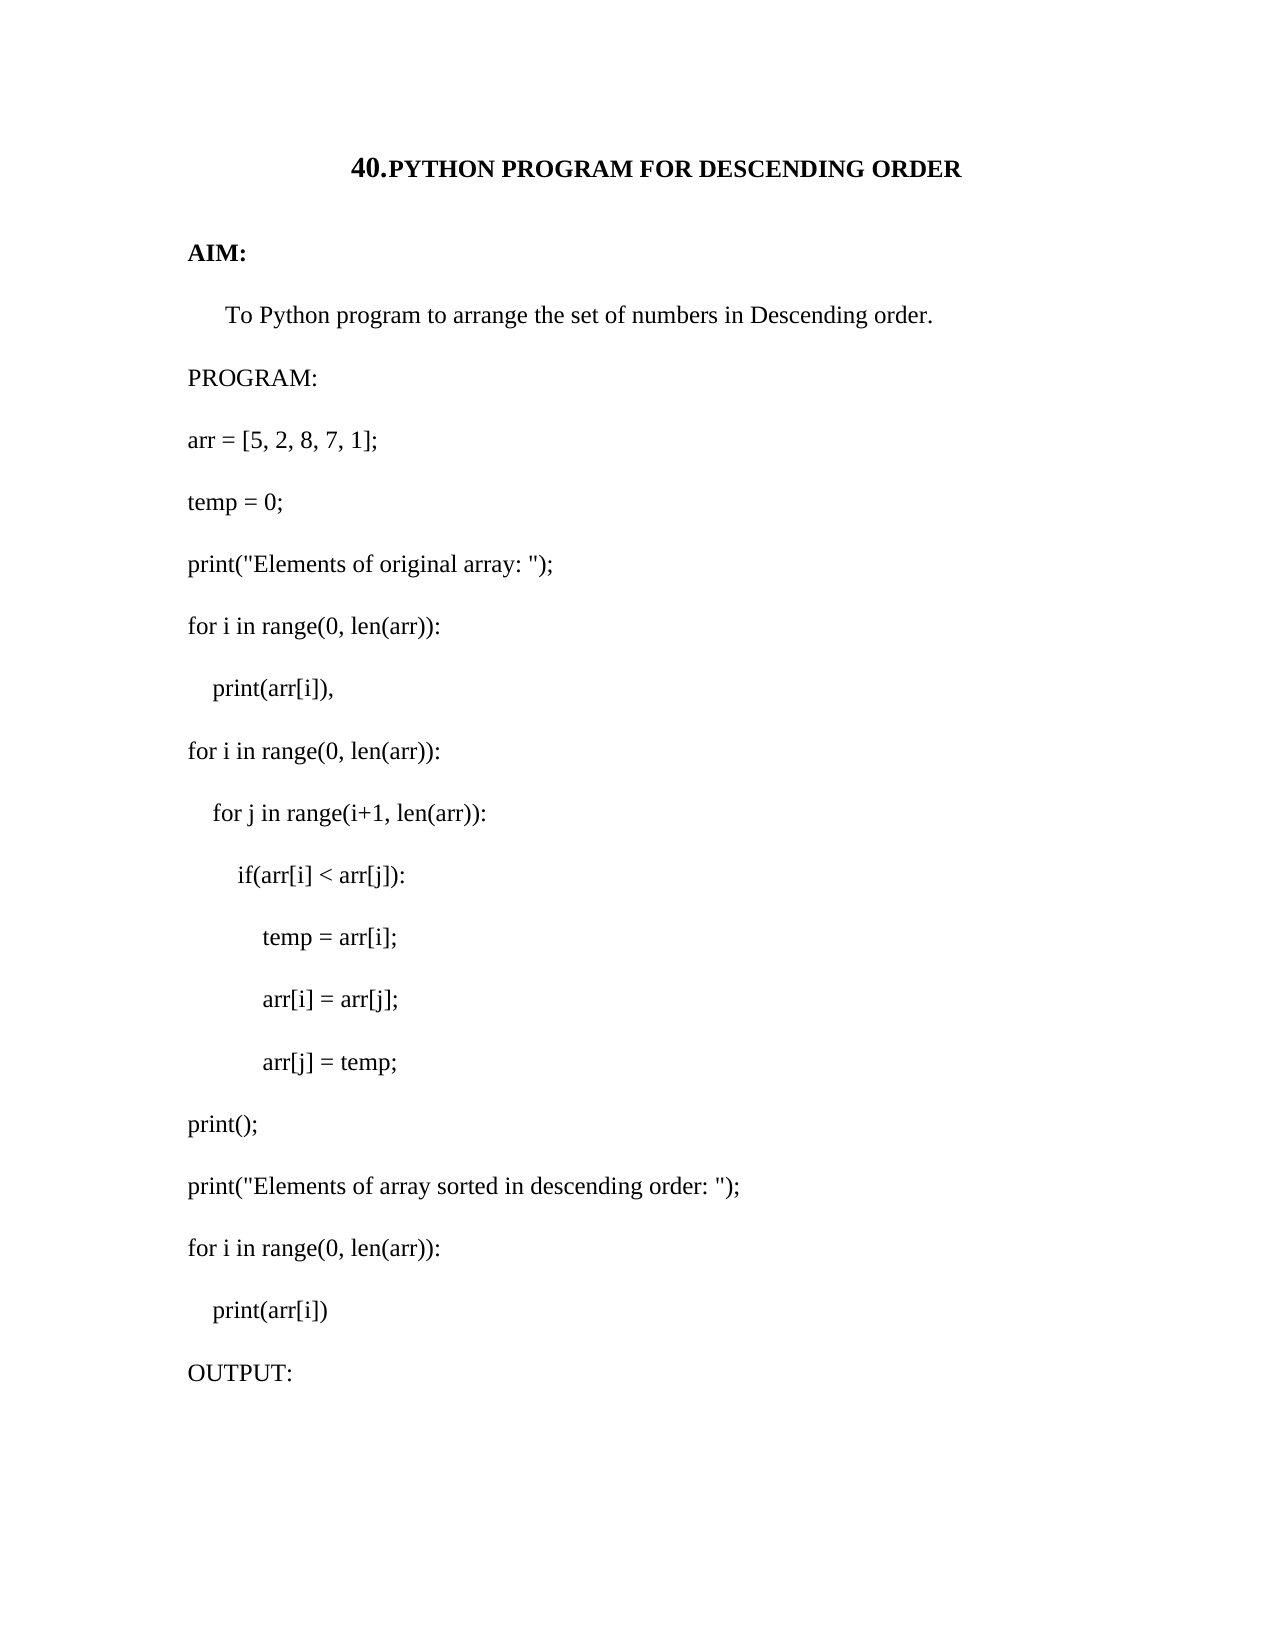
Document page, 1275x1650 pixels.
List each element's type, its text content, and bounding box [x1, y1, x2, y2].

text print("Elements of original array: "); [187, 549, 1125, 578]
text print(); [187, 1109, 1125, 1138]
text PROGRAM: [187, 363, 1125, 391]
text OUTPUT: [187, 1358, 1125, 1386]
list PYTHON PROGRAM FOR DESCENDING ORDER [187, 150, 1125, 183]
text for j in range(i+1, len(arr)): [187, 798, 1125, 827]
text temp = 0; [187, 487, 1125, 516]
text for i in range(0, len(arr)): [187, 611, 1125, 640]
text for i in range(0, len(arr)): [187, 1233, 1125, 1262]
text temp = arr[i]; [187, 922, 1125, 951]
text arr[j] = temp; [187, 1047, 1125, 1075]
text AIM: [187, 238, 1125, 267]
text print("Elements of array sorted in descending order: "); [187, 1171, 1125, 1200]
text print(arr[i]), [187, 673, 1125, 702]
text if(arr[i] < arr[j]): [187, 860, 1125, 889]
text arr[i] = arr[j]; [187, 984, 1125, 1013]
text for i in range(0, len(arr)): [187, 736, 1125, 764]
text print(arr[i]) [187, 1295, 1125, 1324]
text To Python program to arrange the set of numbers in Descending order. [187, 300, 1125, 329]
text arr = [5, 2, 8, 7, 1]; [187, 425, 1125, 453]
